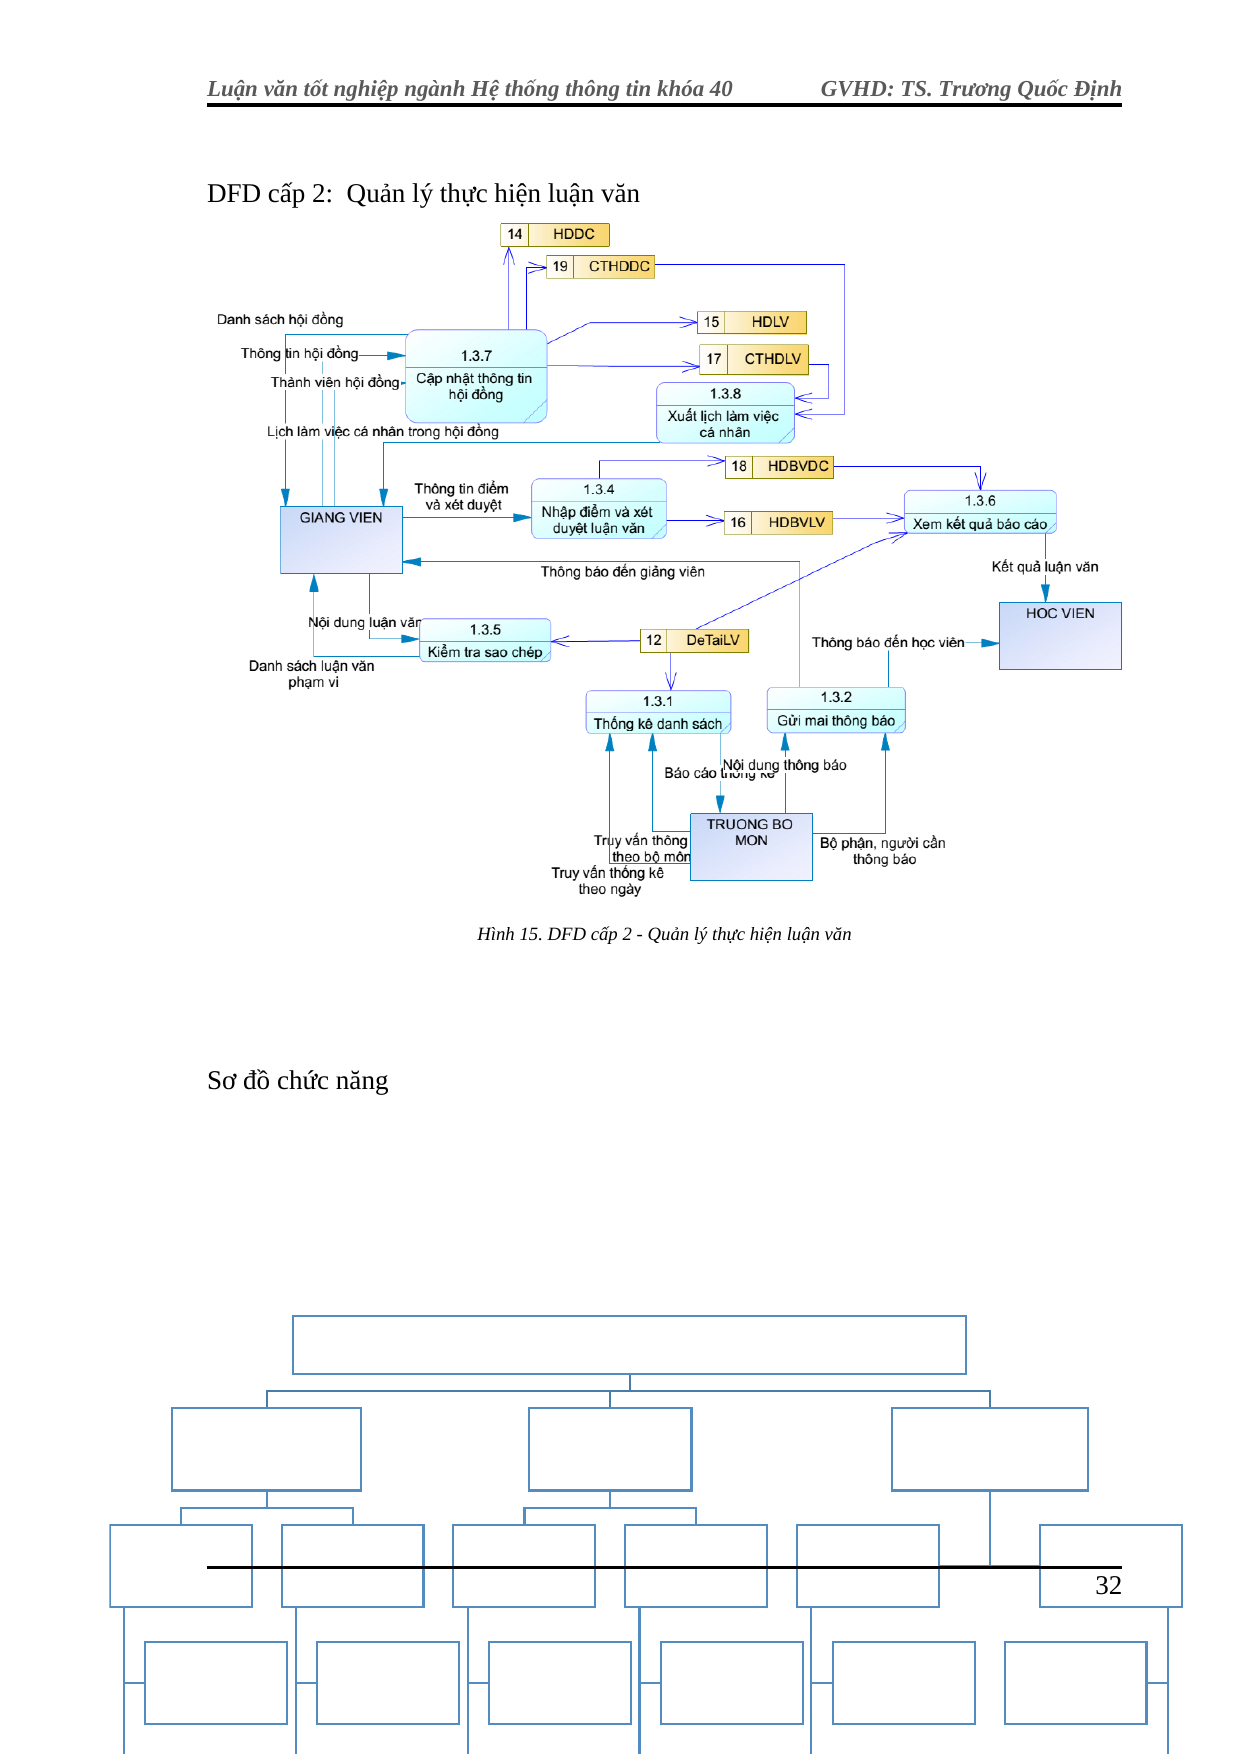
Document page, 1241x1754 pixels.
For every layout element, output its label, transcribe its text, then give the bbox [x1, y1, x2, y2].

text Sơ đồ chức năng [207, 1064, 1122, 1095]
text DFD cấp 2: Quản lý thực hiện luận văn [207, 177, 1122, 208]
picture [1001, 604, 1120, 668]
picture [206, 208, 1123, 907]
